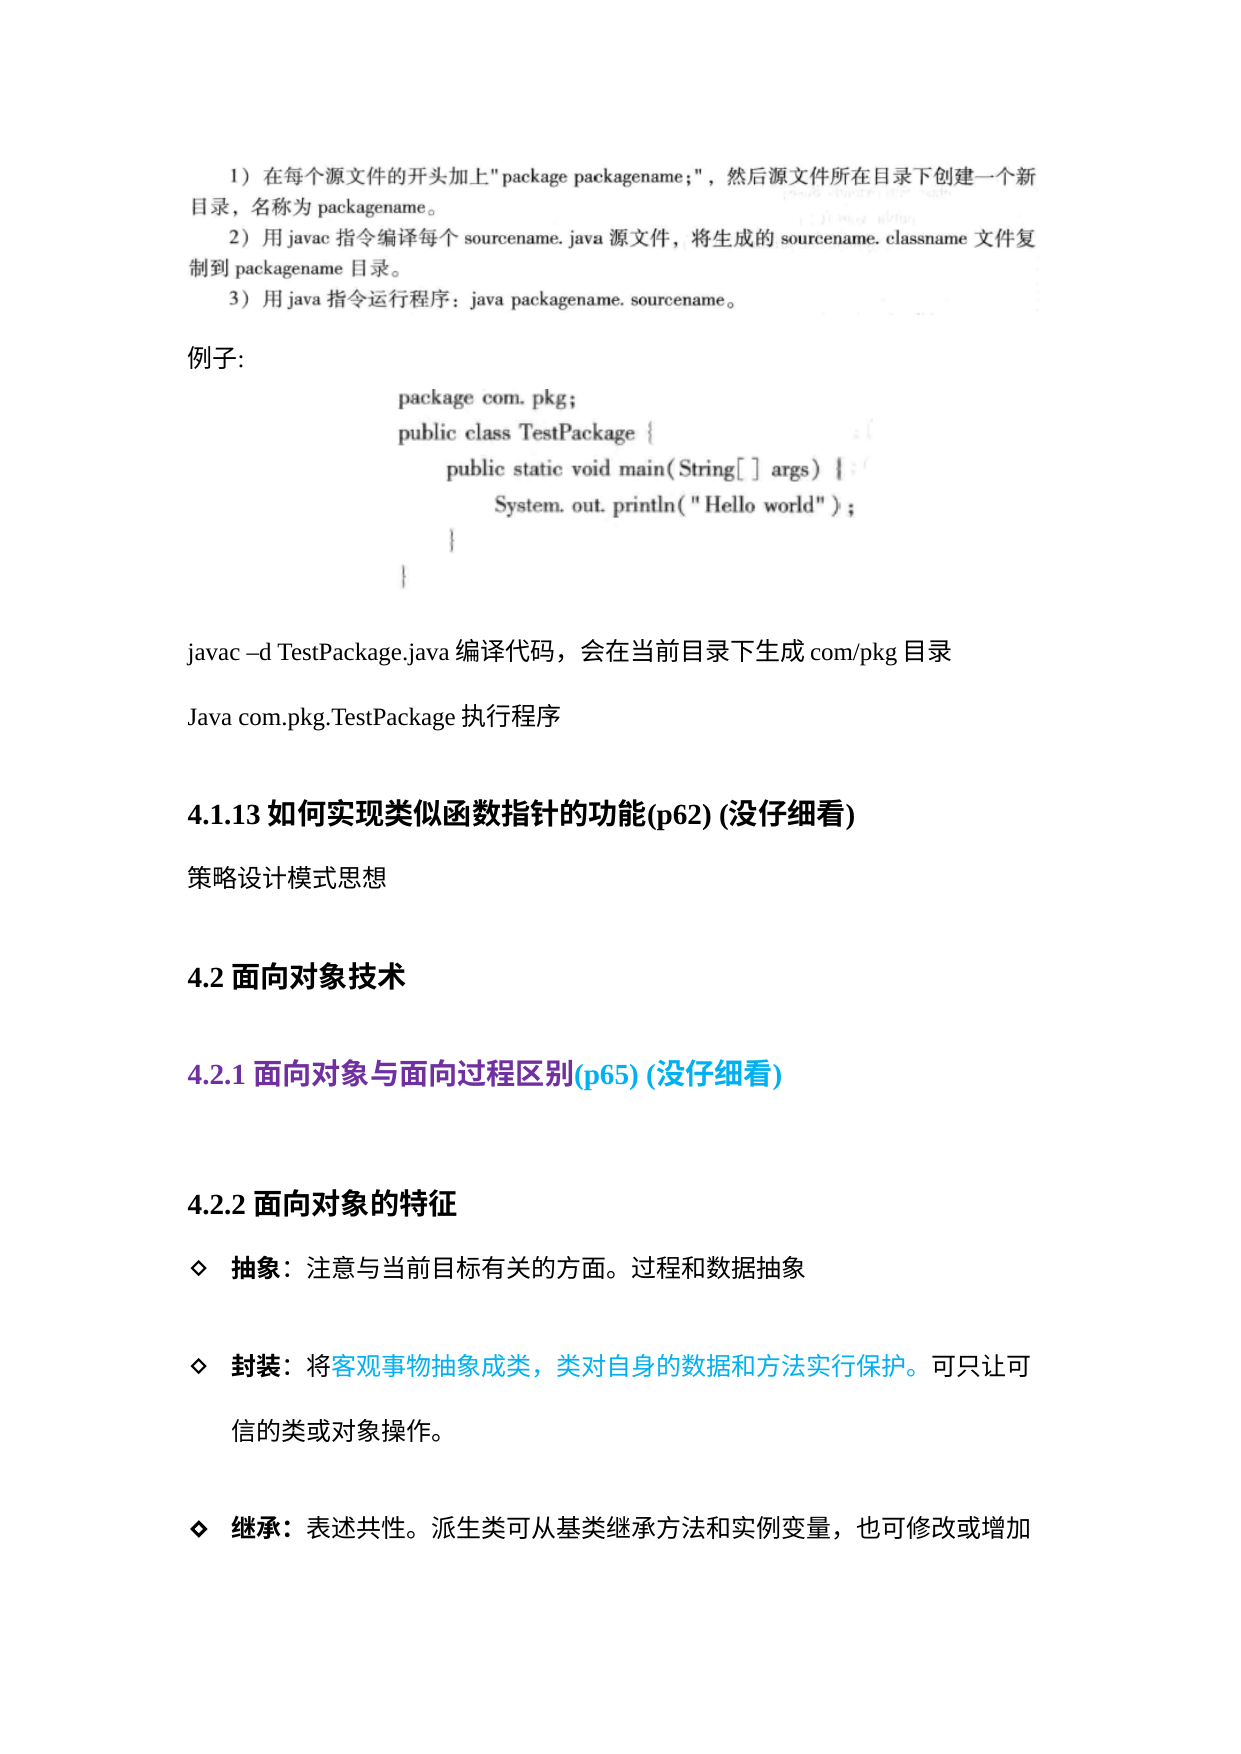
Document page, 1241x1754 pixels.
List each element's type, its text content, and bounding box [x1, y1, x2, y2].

picture [367, 389, 874, 595]
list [187, 1494, 1053, 1559]
text 4.1.13 如何实现类似函数指针的功能(p62) (没仔细看) [187, 779, 1053, 844]
text Java com.pkg.TestPackage执行程序 [187, 682, 1053, 747]
text 4.2.2 面向对象的特征 [187, 1169, 1053, 1234]
text 例子: [187, 324, 1053, 389]
picture [187, 162, 1053, 315]
list 封装：将客观事物抽象成类，类对自身的数据和方法实行保护。可只让可信的类或对象操作。 [187, 1332, 1053, 1462]
text 4.2 面向对象技术 [187, 942, 1053, 1007]
text 4.2.1 面向对象与面向过程区别(p65) (没仔细看) [187, 1039, 1053, 1104]
list 抽象：注意与当前目标有关的方面。过程和数据抽象 [187, 1234, 1053, 1299]
text javac –d TestPackage.java编译代码，会在当前目录下生成com/pkg目录 [187, 617, 1053, 682]
text 策略设计模式思想 [187, 844, 1053, 909]
